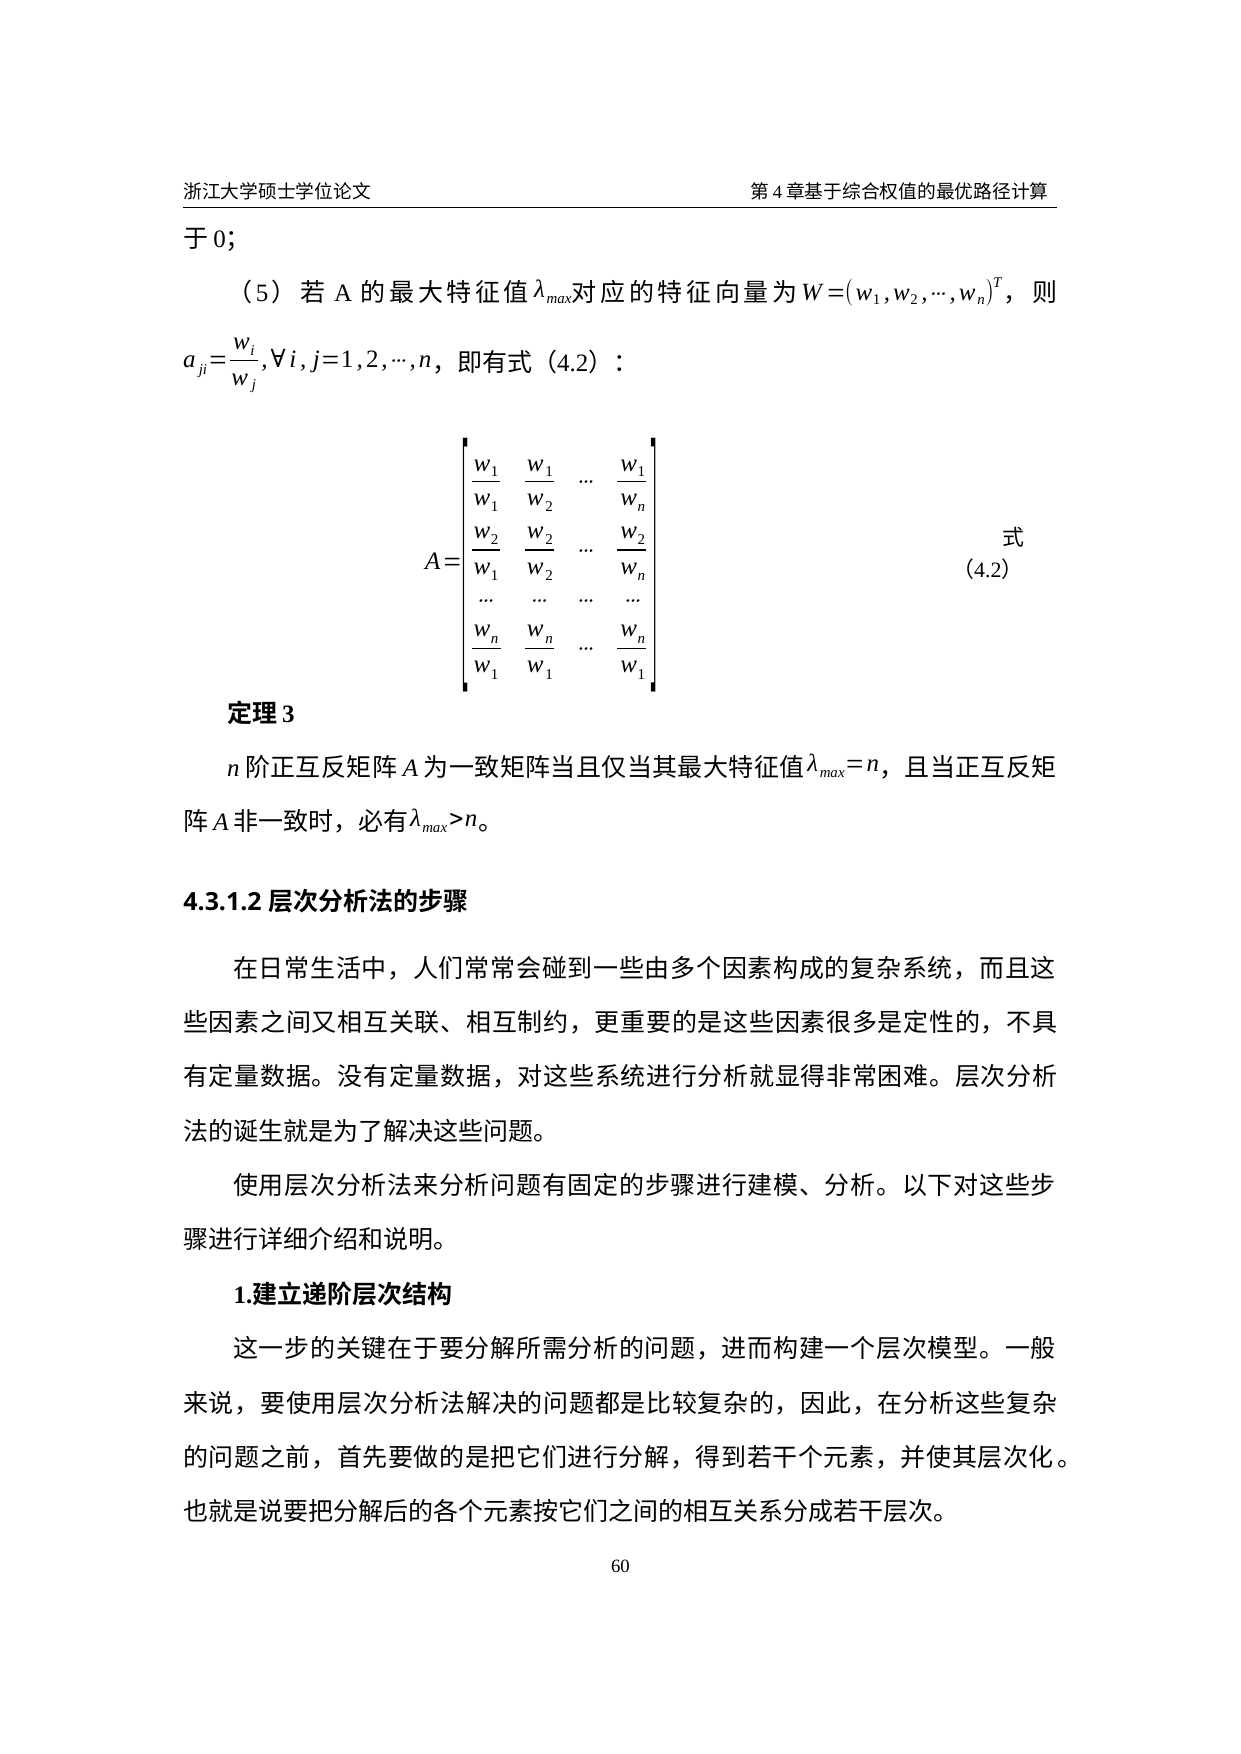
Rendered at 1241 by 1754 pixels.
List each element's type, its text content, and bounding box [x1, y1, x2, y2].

text 这一步的关键在于要分解所需分析的问题，进而构建一个层次模型。一般来说，要使用层次分析法解决的问题都是比较复杂的，因此，在分析这些复杂的问题之前，首先要做的是把它们进行分解，得到若干个元素，并使其层次化。也就是说要把分解后的各个元素按它们之间的相互关系分成若干层次。 [183, 1329, 1057, 1528]
subtitle 层次分析法的步骤 [183, 881, 1057, 917]
text 定理3 [183, 693, 1057, 729]
text 使用层次分析法来分析问题有固定的步骤进行建模、分析。以下对这些步骤进行详细介绍和说明。 [183, 1166, 1057, 1256]
text 1.建立递阶层次结构 [183, 1274, 1057, 1311]
table_header 式（4.2） [907, 412, 1068, 693]
table_header [172, 412, 907, 693]
text n阶正互反矩阵A为一致矩阵当且仅当其最大特征值，且当正互反矩阵A非一致时，必有。 [183, 747, 1057, 838]
text 在日常生活中，人们常常会碰到一些由多个因素构成的复杂系统，而且这些因素之间又相互关联、相互制约，更重要的是这些因素很多是定性的，不具有定量数据。没有定量数据，对这些系统进行分析就显得非常困难。层次分析法的诞生就是为了解决这些问题。 [183, 948, 1057, 1147]
text （5）若A的最大特征值对应的特征向量为，则，即有式（4.2）： [183, 273, 1057, 394]
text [183, 218, 1057, 255]
